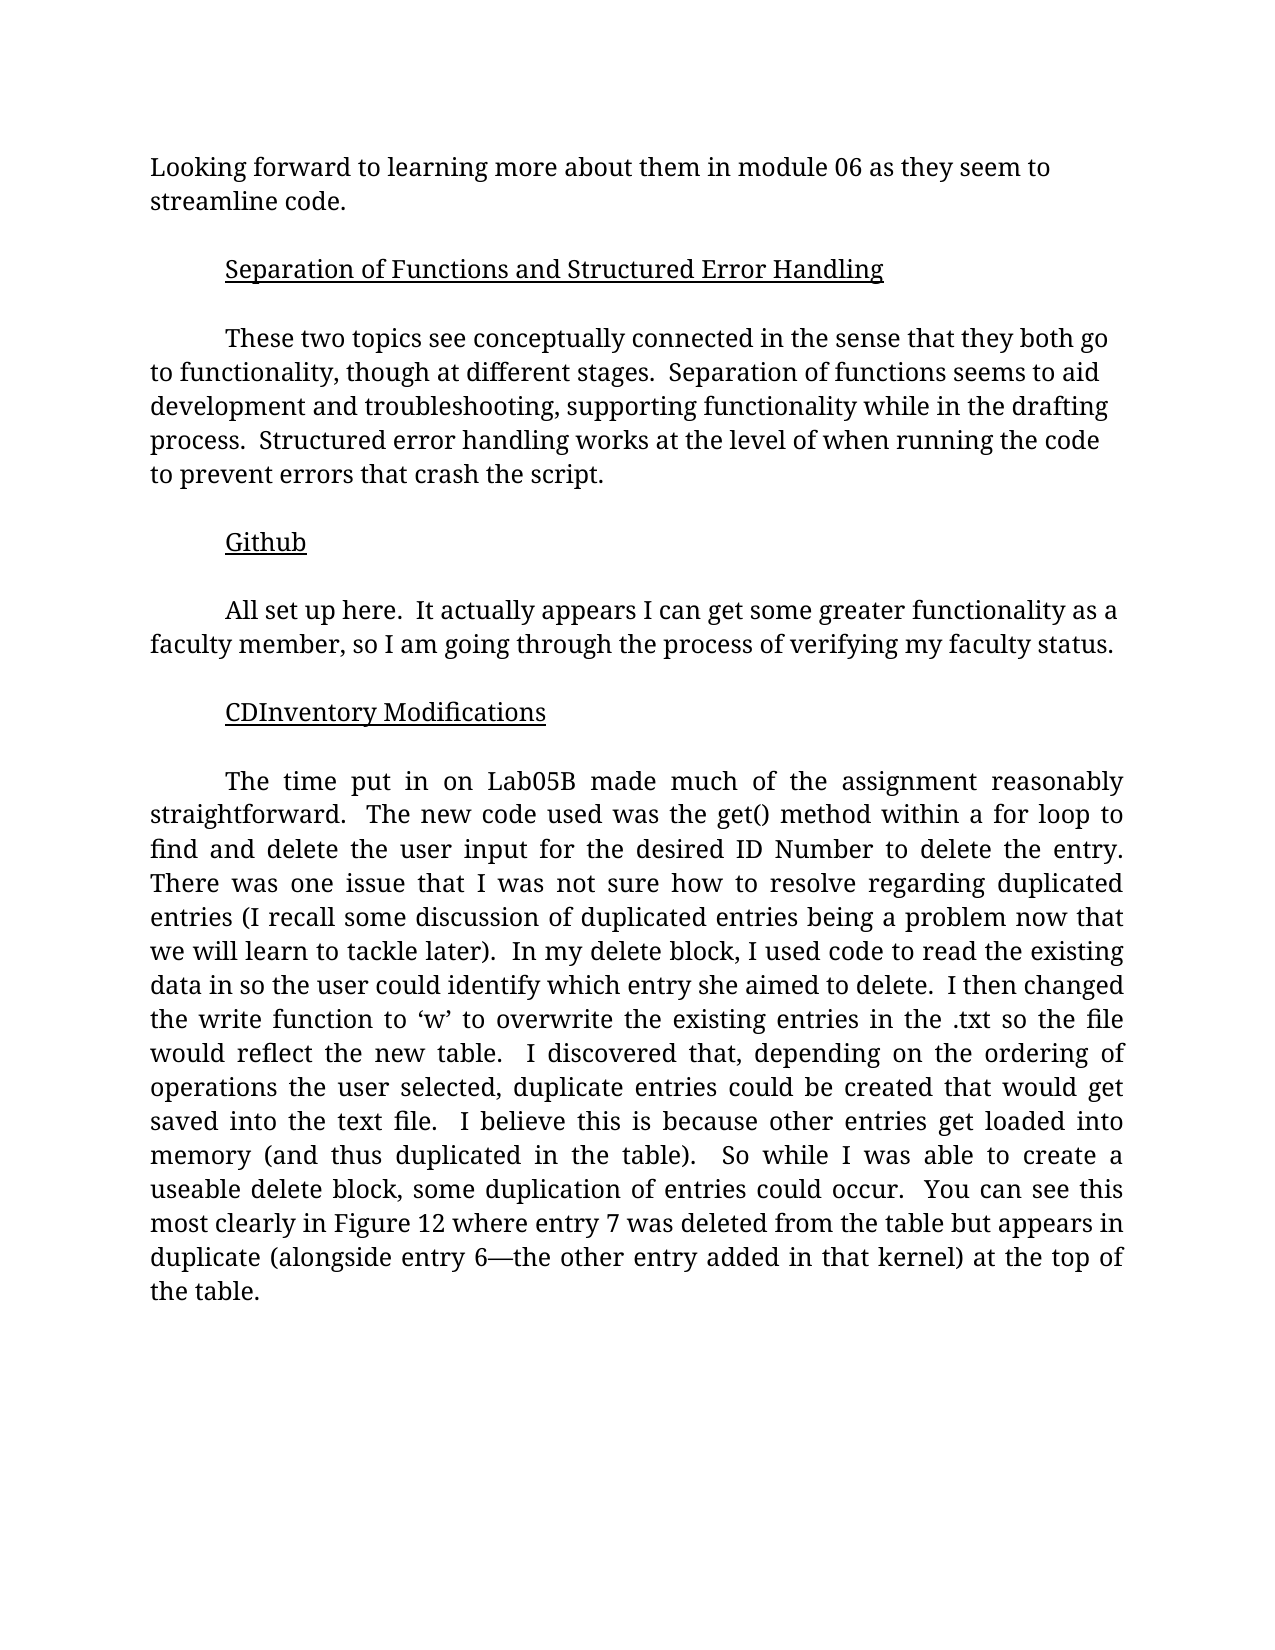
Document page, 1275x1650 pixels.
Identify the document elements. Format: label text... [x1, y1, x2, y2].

text These two topics see conceptually connected in the sense that they both go to functionality, though at different stages. Separation of functions seems to aid development and troubleshooting, supporting functionality while in the drafting process. Structured error handling works at the level of when running the code to prevent errors that crash the script. [150, 320, 1125, 491]
text CDInventory Modifications [150, 695, 1125, 729]
text All set up here. It actually appears I can get some greater functionality as a faculty member, so I am going through the process of verifying my faculty status. [150, 593, 1125, 661]
text The time put in on Lab05B made much of the assignment reasonably straightforward. The new code used was the get() method within a for loop to find and delete the user input for the desired ID Number to delete the entry. There was one issue that I was not sure how to resolve regarding duplicated entries (I recall some discussion of duplicated entries being a problem now that we will learn to tackle later). In my delete block, I used code to read the existing data in so the user could identify which entry she aimed to delete. I then changed the write function to ‘w’ to overwrite the existing entries in the .txt so the file would reflect the new table. I discovered that, depending on the ordering of operations the user selected, duplicate entries could be created that would get saved into the text file. I believe this is because other entries get loaded into memory (and thus duplicated in the table). So while I was able to create a useable delete block, some duplication of entries could occur. You can see this most clearly in Figure 12 where entry 7 was deleted from the table but appears in duplicate (alongside entry 6—the other entry added in that kernel) at the top of the table. [150, 763, 1125, 1308]
text Separation of Functions and Structured Error Handling [150, 252, 1125, 286]
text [150, 150, 1125, 218]
text Github [150, 525, 1125, 559]
